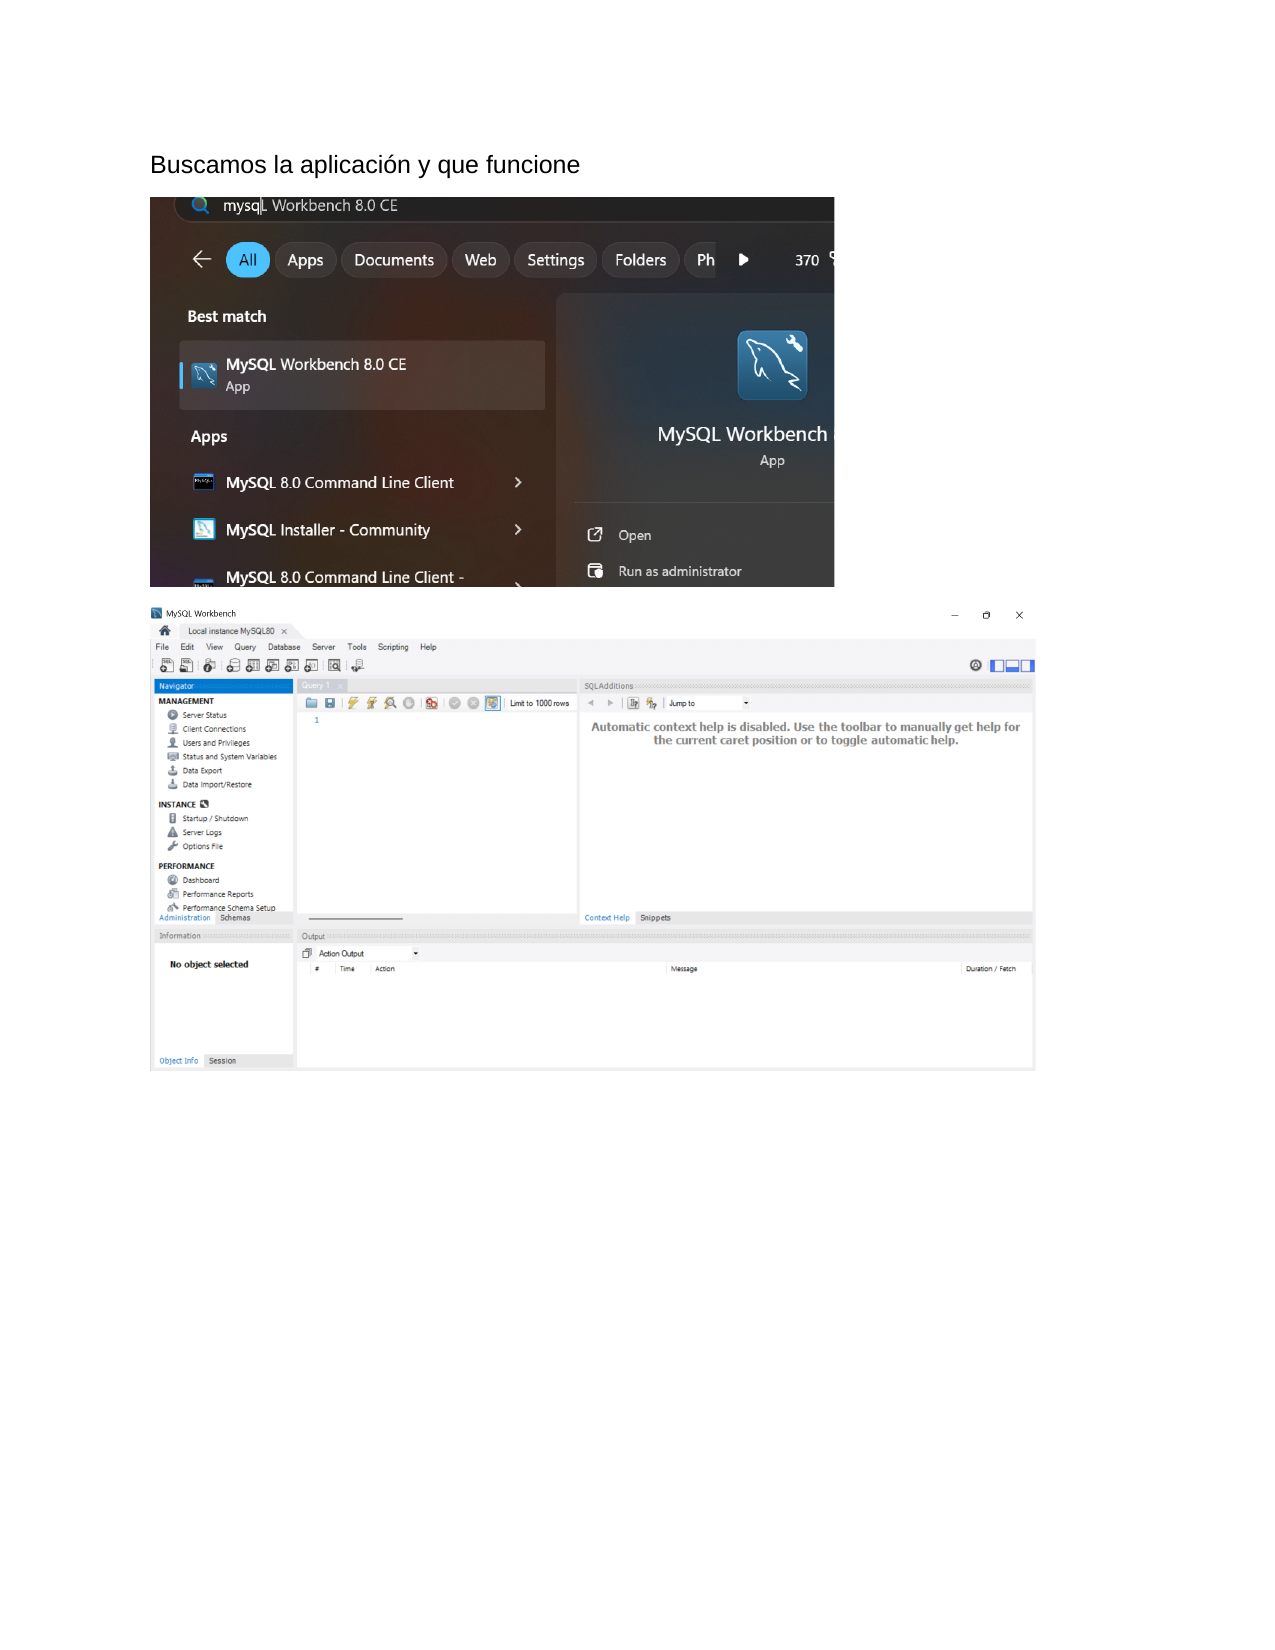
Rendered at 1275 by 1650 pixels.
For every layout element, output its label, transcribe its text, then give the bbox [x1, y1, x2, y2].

picture [150, 197, 835, 587]
picture [150, 605, 1036, 1071]
text Buscamos la aplicación y que funcione [150, 150, 1125, 179]
